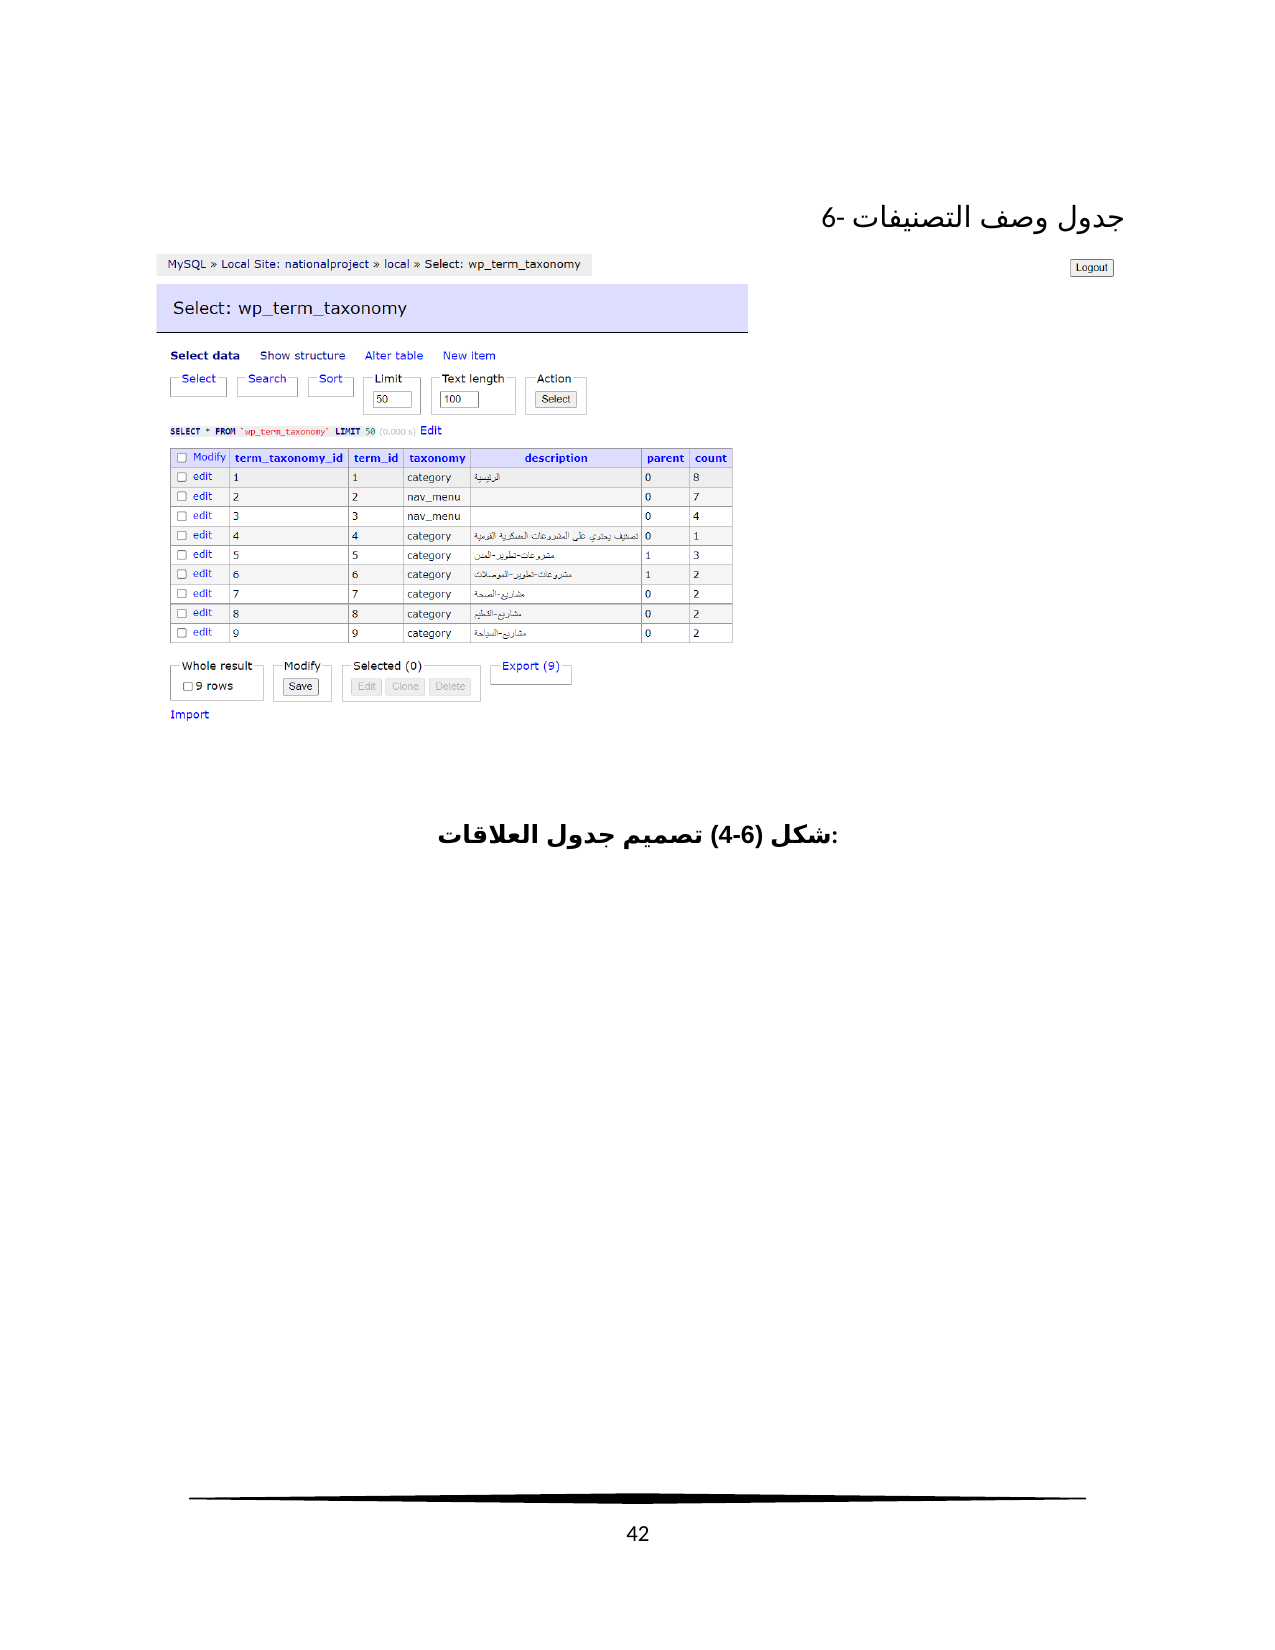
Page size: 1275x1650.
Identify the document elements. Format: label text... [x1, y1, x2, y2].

picture [150, 254, 1125, 801]
text 6- جدول وصف التصنيفات [150, 199, 1125, 235]
text شكل (6-4) تصميم جدول العلاقات: [150, 819, 1125, 850]
